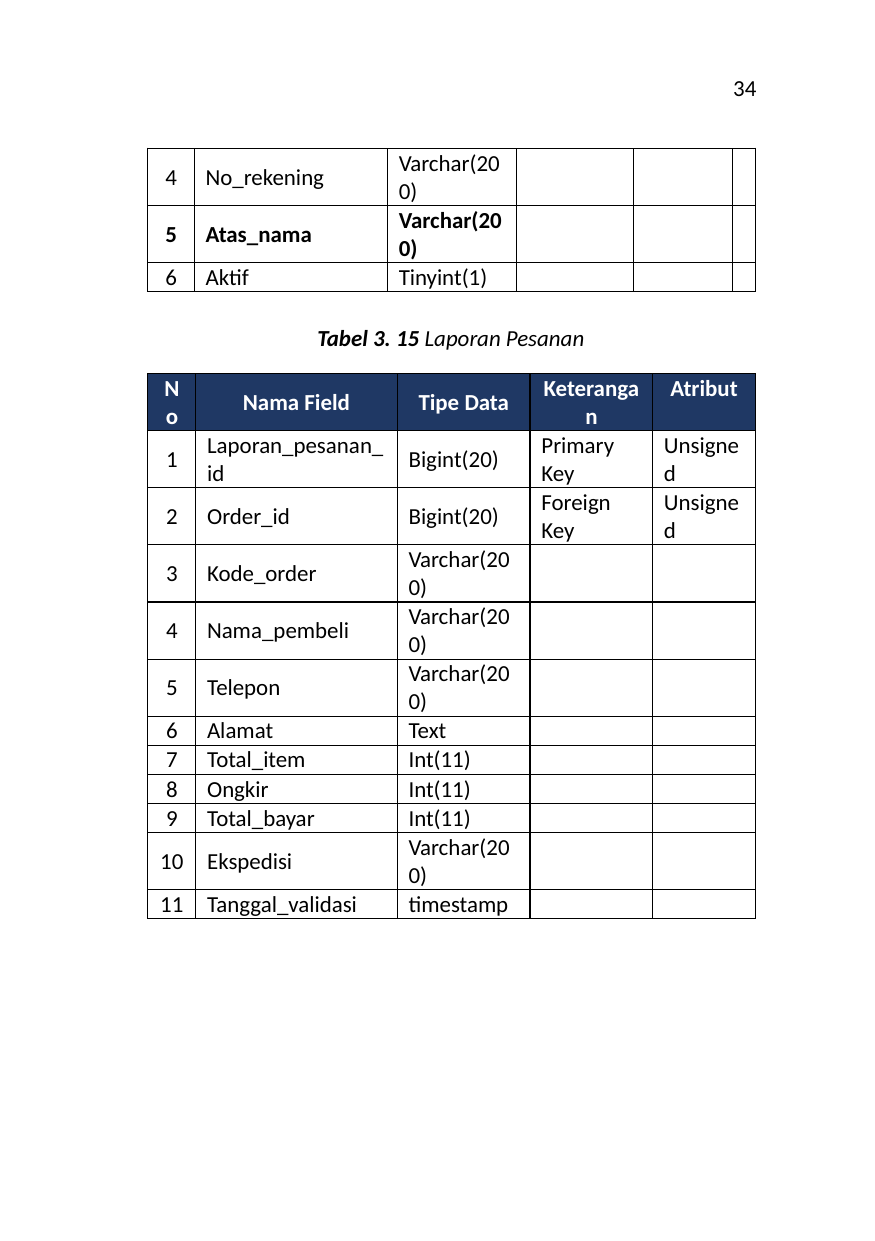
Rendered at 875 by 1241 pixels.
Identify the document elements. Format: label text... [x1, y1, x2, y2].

table_cell Telepon [196, 660, 397, 716]
table_cell 4 [148, 603, 195, 658]
table_cell [653, 890, 755, 918]
table_cell [653, 833, 755, 889]
table_cell Varchar(200) [398, 603, 529, 658]
table_cell [634, 206, 732, 262]
table_cell [653, 746, 755, 774]
table_cell 5 [148, 660, 195, 716]
table_cell 10 [148, 833, 195, 889]
table_header Nama Field [196, 374, 397, 430]
table_cell Kode_order [196, 545, 397, 601]
table_cell [733, 149, 755, 205]
table_cell Varchar(200) [388, 149, 516, 205]
table_cell [517, 149, 633, 205]
table_cell timestamp [398, 890, 529, 918]
table_cell No_rekening [195, 149, 387, 205]
table_header Tipe Data [398, 374, 529, 430]
table_cell Varchar(200) [398, 660, 529, 716]
table_cell 3 [148, 545, 195, 601]
table_cell 6 [148, 263, 194, 291]
table_cell Varchar(200) [398, 833, 529, 889]
table_cell [653, 775, 755, 803]
table_cell Foreign Key [531, 488, 652, 544]
table_cell Ekspedisi [196, 833, 397, 889]
table_cell Text [398, 717, 529, 744]
table_cell [531, 717, 652, 744]
table_cell 4 [148, 149, 194, 205]
table_cell [517, 263, 633, 291]
table_cell Aktif [195, 263, 387, 291]
table_header No [148, 374, 195, 430]
table_cell [531, 660, 652, 716]
table_cell 1 [148, 431, 195, 487]
table_cell [531, 545, 652, 601]
table_cell Bigint(20) [398, 488, 529, 544]
table_header Keterangan [531, 374, 652, 430]
text Tabel 3. 15 Laporan Pesanan [148, 324, 756, 352]
table_cell Varchar(200) [388, 206, 516, 262]
table_cell [733, 206, 755, 262]
table_cell Ongkir [196, 775, 397, 803]
table_cell Order_id [196, 488, 397, 544]
table_cell [653, 545, 755, 601]
table_cell 6 [148, 717, 195, 744]
table_cell Unsigned [653, 431, 755, 487]
table_cell Primary Key [531, 431, 652, 487]
table_cell [531, 746, 652, 774]
table_cell Int(11) [398, 775, 529, 803]
table_cell Laporan_pesanan_id [196, 431, 397, 487]
table_cell [531, 603, 652, 658]
table_cell Int(11) [398, 804, 529, 832]
table_cell Atas_nama [195, 206, 387, 262]
table_cell Total_item [196, 746, 397, 774]
table_cell [634, 263, 732, 291]
table_cell [653, 660, 755, 716]
table_cell Tanggal_validasi [196, 890, 397, 918]
table_cell Int(11) [398, 746, 529, 774]
table_cell [531, 890, 652, 918]
table_cell [634, 149, 732, 205]
table_cell [733, 263, 755, 291]
table_cell Bigint(20) [398, 431, 529, 487]
table_cell 5 [148, 206, 194, 262]
table_cell [653, 804, 755, 832]
table_cell [653, 603, 755, 658]
table_cell [653, 717, 755, 744]
table_cell 2 [148, 488, 195, 544]
table_cell Varchar(200) [398, 545, 529, 601]
table_cell 8 [148, 775, 195, 803]
table_cell [517, 206, 633, 262]
table_cell 9 [148, 804, 195, 832]
table_cell Tinyint(1) [388, 263, 516, 291]
table_cell Total_bayar [196, 804, 397, 832]
table_cell Nama_pembeli [196, 603, 397, 658]
table_header Atribut [653, 374, 755, 430]
table_cell [531, 804, 652, 832]
table_cell [531, 775, 652, 803]
table_cell Alamat [196, 717, 397, 744]
table_cell 11 [148, 890, 195, 918]
table_cell 7 [148, 746, 195, 774]
table_cell [531, 833, 652, 889]
table_cell Unsigned [653, 488, 755, 544]
